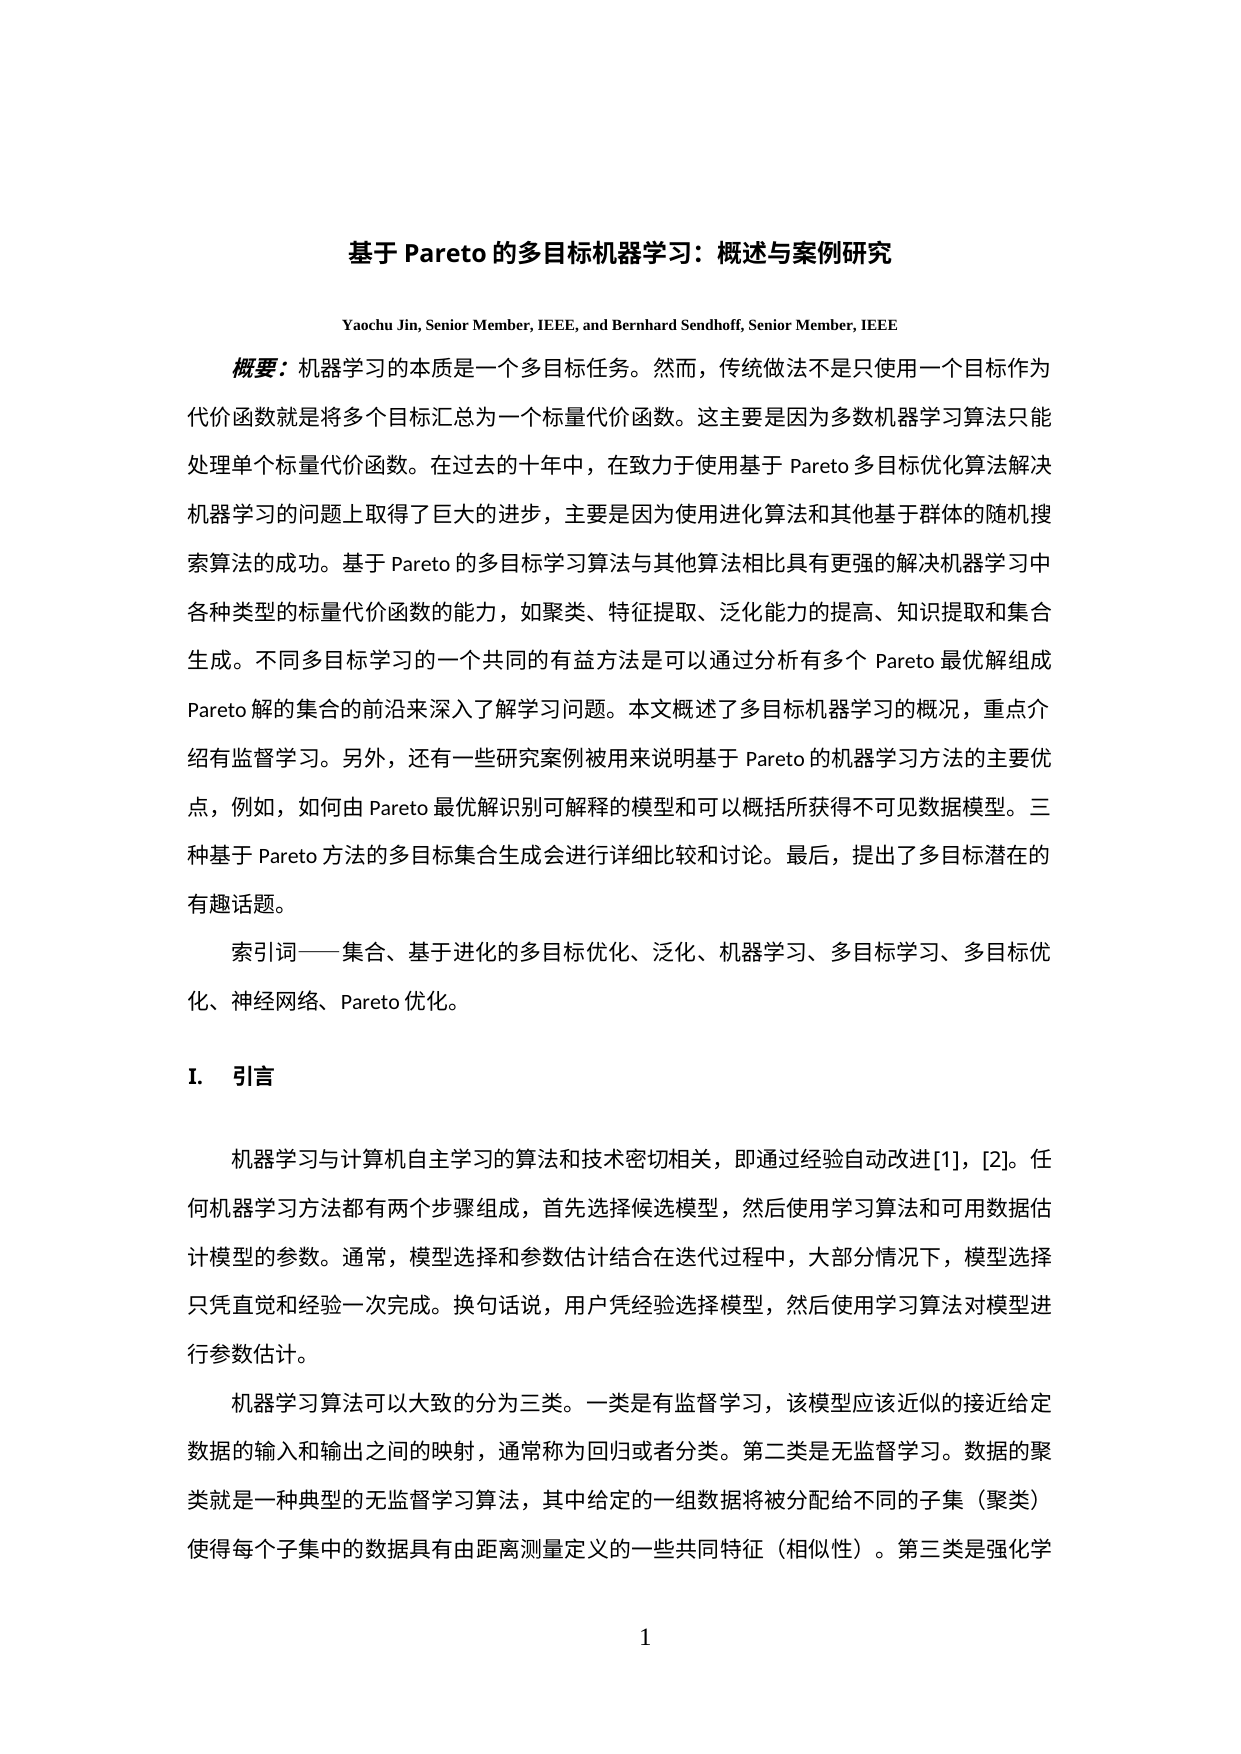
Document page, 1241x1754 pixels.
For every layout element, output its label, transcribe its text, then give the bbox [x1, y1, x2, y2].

text 概要：机器学习的本质是一个多目标任务。然而，传统做法不是只使用一个目标作为代价函数就是将多个目标汇总为一个标量代价函数。这主要是因为多数机器学习算法只能处理单个标量代价函数。在过去的十年中，在致力于使用基于Pareto多目标优化算法解决机器学习的问题上取得了巨大的进步，主要是因为使用进化算法和其他基于群体的随机搜索算法的成功。基于Pareto的多目标学习算法与其他算法相比具有更强的解决机器学习中各种类型的标量代价函数的能力，如聚类、特征提取、泛化能力的提高、知识提取和集合生成。不同多目标学习的一个共同的有益方法是可以通过分析有多个Pareto最优解组成Pareto解的集合的前沿来深入了解学习问题。本文概述了多目标机器学习的概况，重点介绍有监督学习。另外，还有一些研究案例被用来说明基于Pareto的机器学习方法的主要优点，例如，如何由Pareto最优解识别可解释的模型和可以概括所获得不可见数据模型。三种基于Pareto方法的多目标集合生成会进行详细比较和讨论。最后，提出了多目标潜在的有趣话题。 [187, 350, 1053, 919]
text 索引词——集合、基于进化的多目标优化、泛化、机器学习、多目标学习、多目标优化、神经网络、Pareto优化。 [187, 935, 1053, 1016]
title 基于Pareto的多目标机器学习：概述与案例研究 [187, 219, 1053, 284]
text Yaochu Jin, Senior Member, IEEE, and Bernhard Sendhoff, Senior Member, IEEE [187, 309, 1053, 341]
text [187, 1385, 1053, 1564]
subtitle 引言 [188, 1059, 1053, 1092]
text 机器学习与计算机自主学习的算法和技术密切相关，即通过经验自动改进[1]，[2]。任何机器学习方法都有两个步骤组成，首先选择候选模型，然后使用学习算法和可用数据估计模型的参数。通常，模型选择和参数估计结合在迭代过程中，大部分情况下，模型选择只凭直觉和经验一次完成。换句话说，用户凭经验选择模型，然后使用学习算法对模型进行参数估计。 [187, 1142, 1053, 1369]
